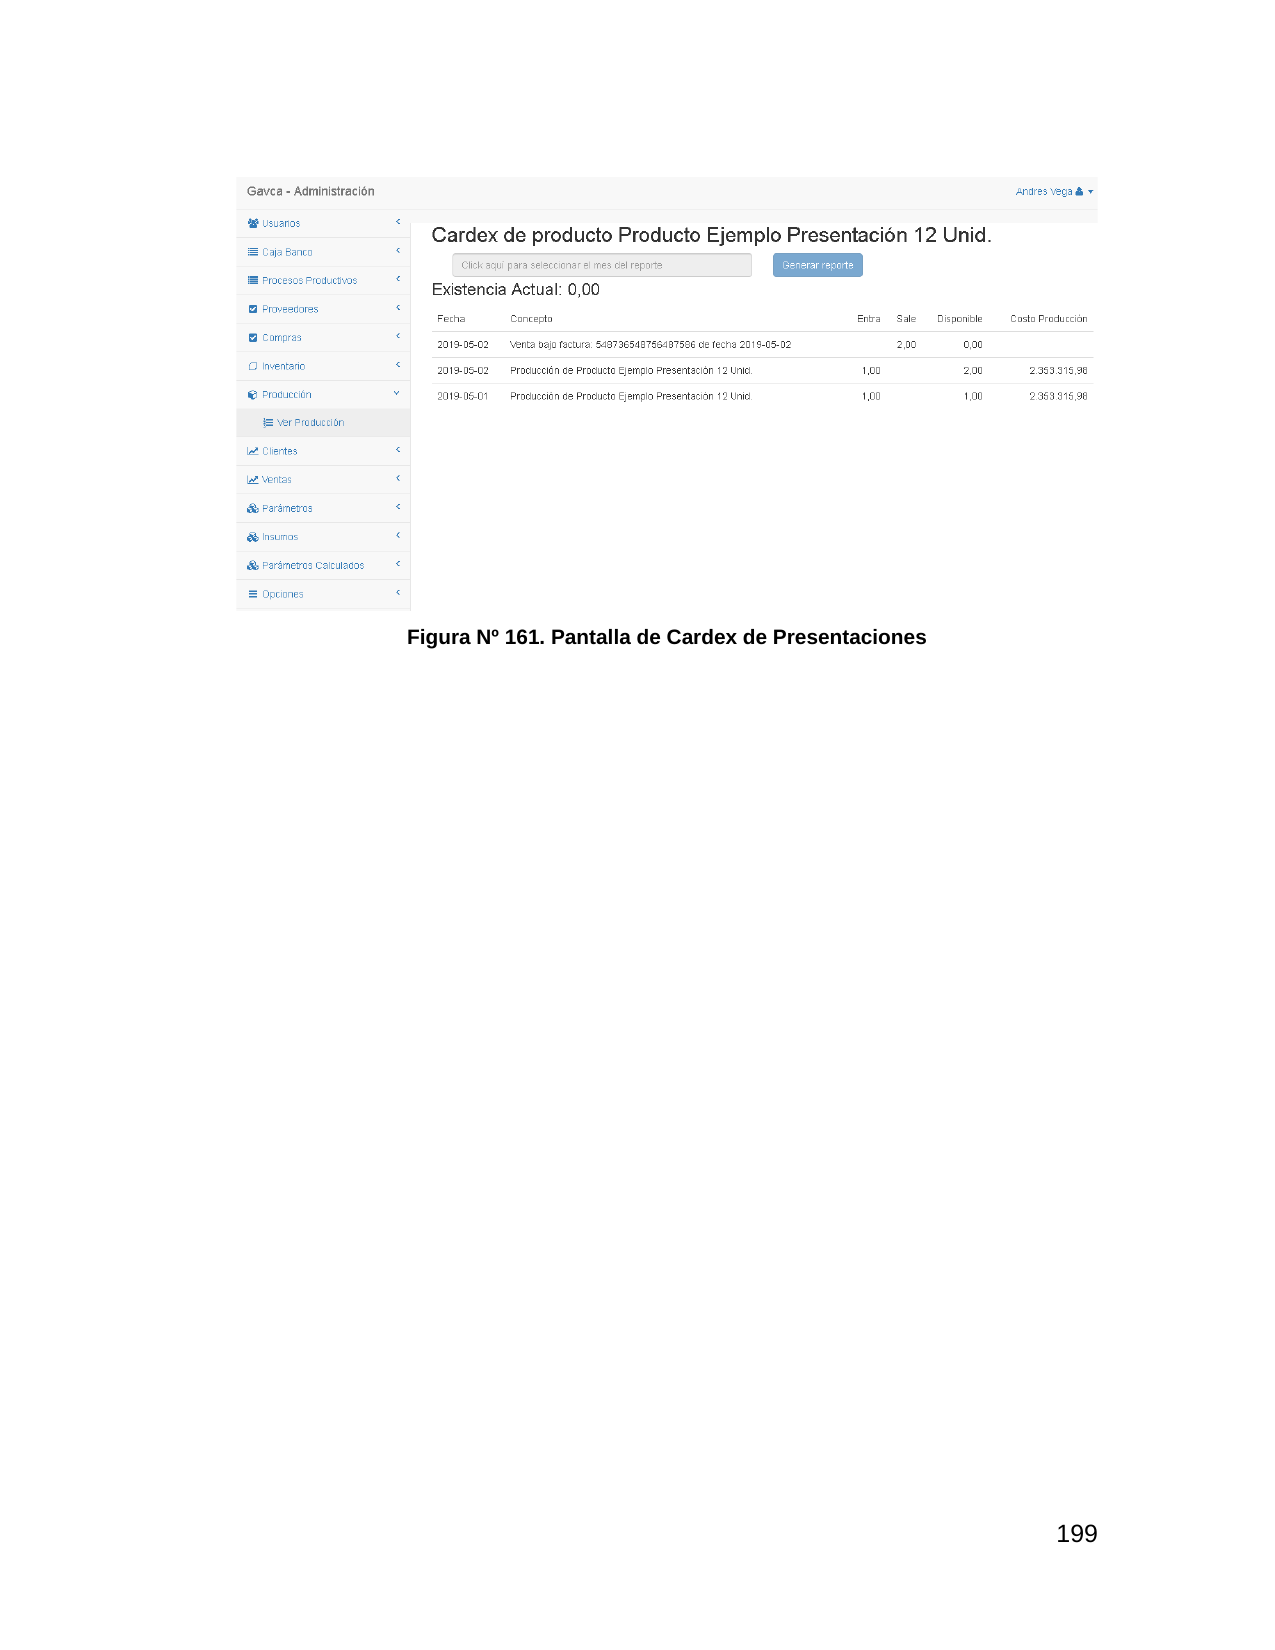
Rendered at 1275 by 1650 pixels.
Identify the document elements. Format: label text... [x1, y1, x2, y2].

picture [236, 177, 1098, 611]
text Figura Nº 161. Pantalla de Cardex de Presentaciones [236, 624, 1098, 648]
